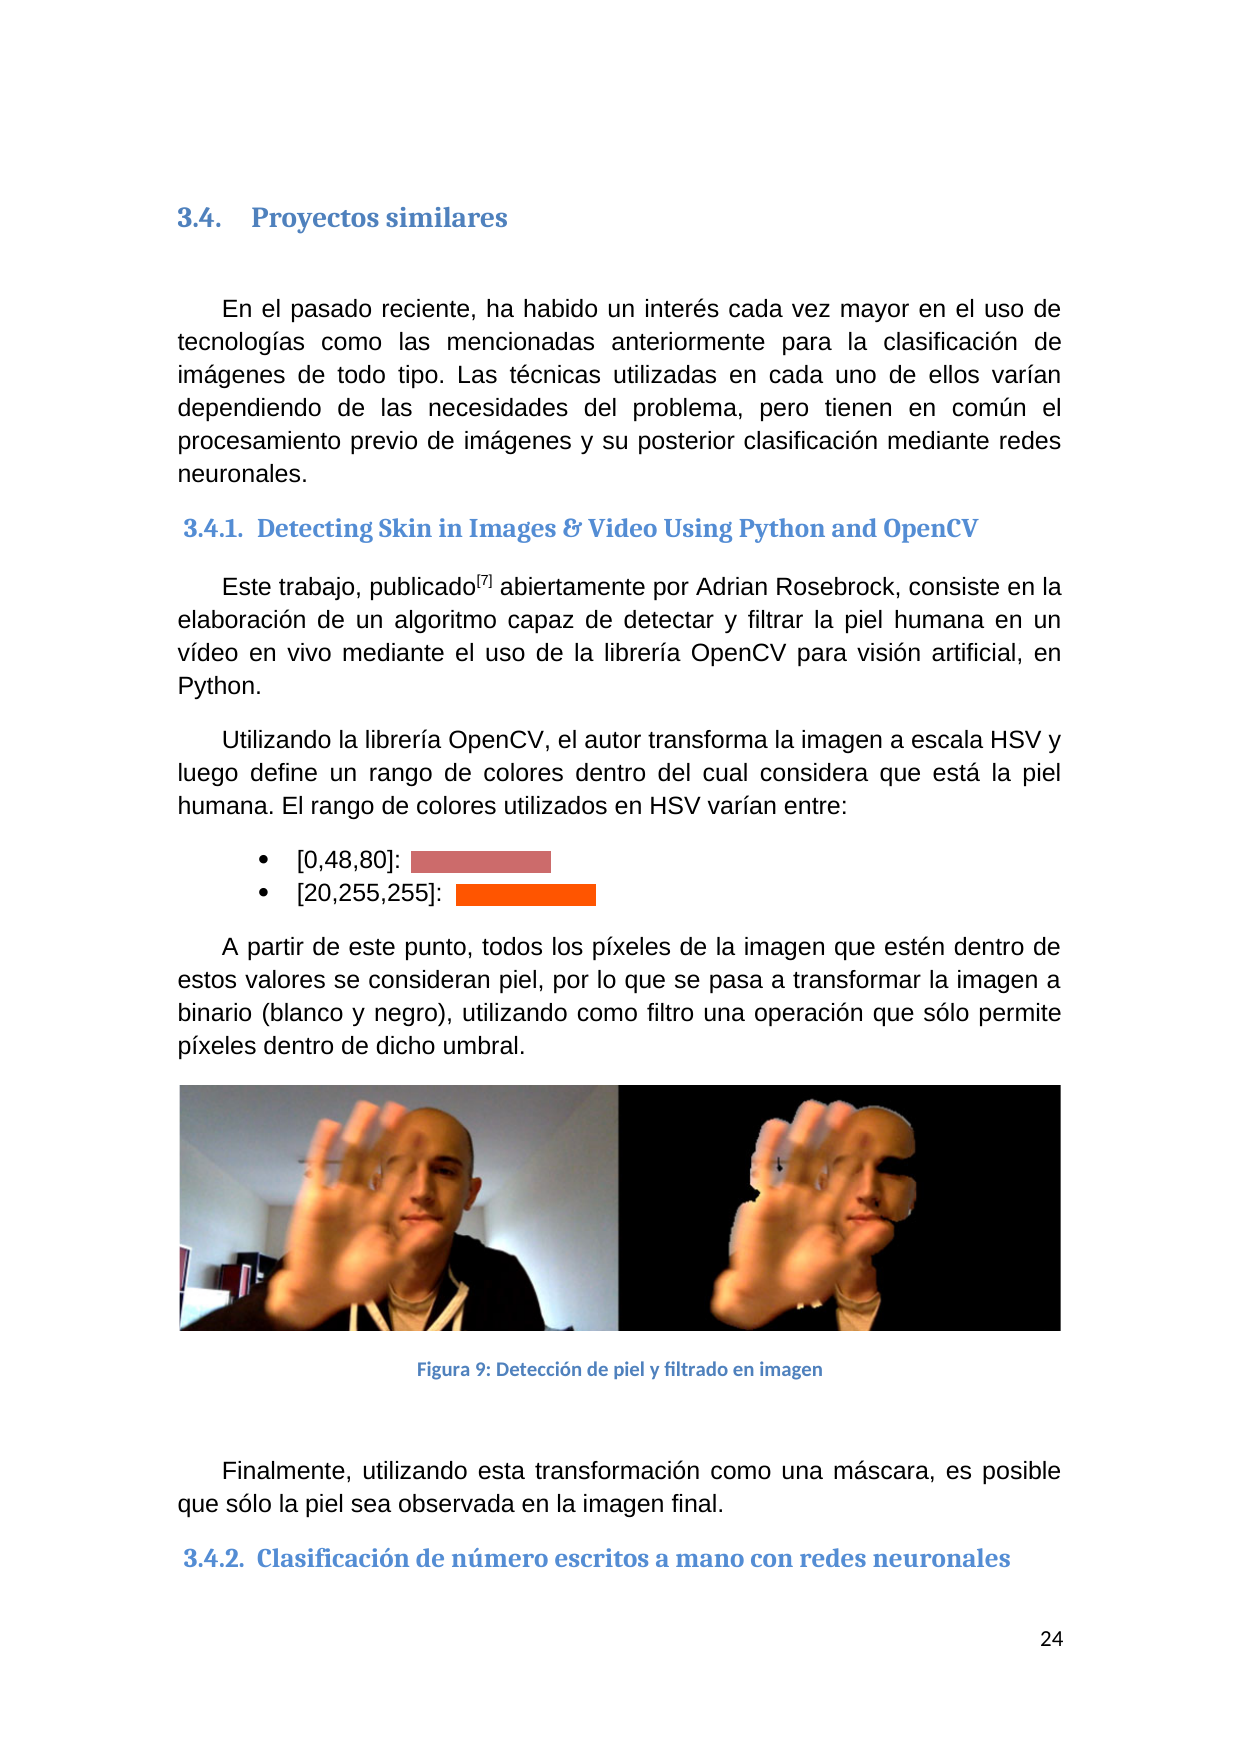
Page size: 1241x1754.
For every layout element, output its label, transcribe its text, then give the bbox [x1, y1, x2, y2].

list [0,48,80]: [259, 845, 1063, 874]
subtitle Clasificación de número escritos a mano con redes neuronales [184, 1543, 1063, 1574]
text Este trabajo, publicado[7] abiertamente por Adrian Rosebrock, consiste en la elaboración de un algoritmo capaz de detectar y filtrar la piel humana en un vídeo en vivo mediante el uso de la librería OpenCV para visión artificial, en Python. [177, 572, 1063, 700]
list [20,255,255]: [259, 878, 1063, 907]
picture [179, 1085, 1061, 1331]
text A partir de este punto, todos los píxeles de la imagen que estén dentro de estos valores se consideran piel, por lo que se pasa a transformar la imagen a binario (blanco y negro), utilizando como filtro una operación que sólo permite píxeles dentro de dicho umbral. [177, 932, 1063, 1060]
subtitle Proyectos similares [177, 201, 1063, 235]
text Finalmente, utilizando esta transformación como una máscara, es posible que sólo la piel sea observada en la imagen final. [177, 1456, 1063, 1518]
subtitle Detecting Skin in Images & Video Using Python and OpenCV [184, 513, 1063, 544]
text Utilizando la librería OpenCV, el autor transforma la imagen a escala HSV y luego define un rango de colores dentro del cual considera que está la piel humana. El rango de colores utilizados en HSV varían entre: [177, 725, 1063, 820]
text Figura 9: Detección de piel y filtrado en imagen [177, 1356, 1063, 1381]
text En el pasado reciente, ha habido un interés cada vez mayor en el uso de tecnologías como las mencionadas anteriormente para la clasificación de imágenes de todo tipo. Las técnicas utilizadas en cada uno de ellos varían dependiendo de las necesidades del problema, pero tienen en común el procesamiento previo de imágenes y su posterior clasificación mediante redes neuronales. [177, 294, 1063, 488]
